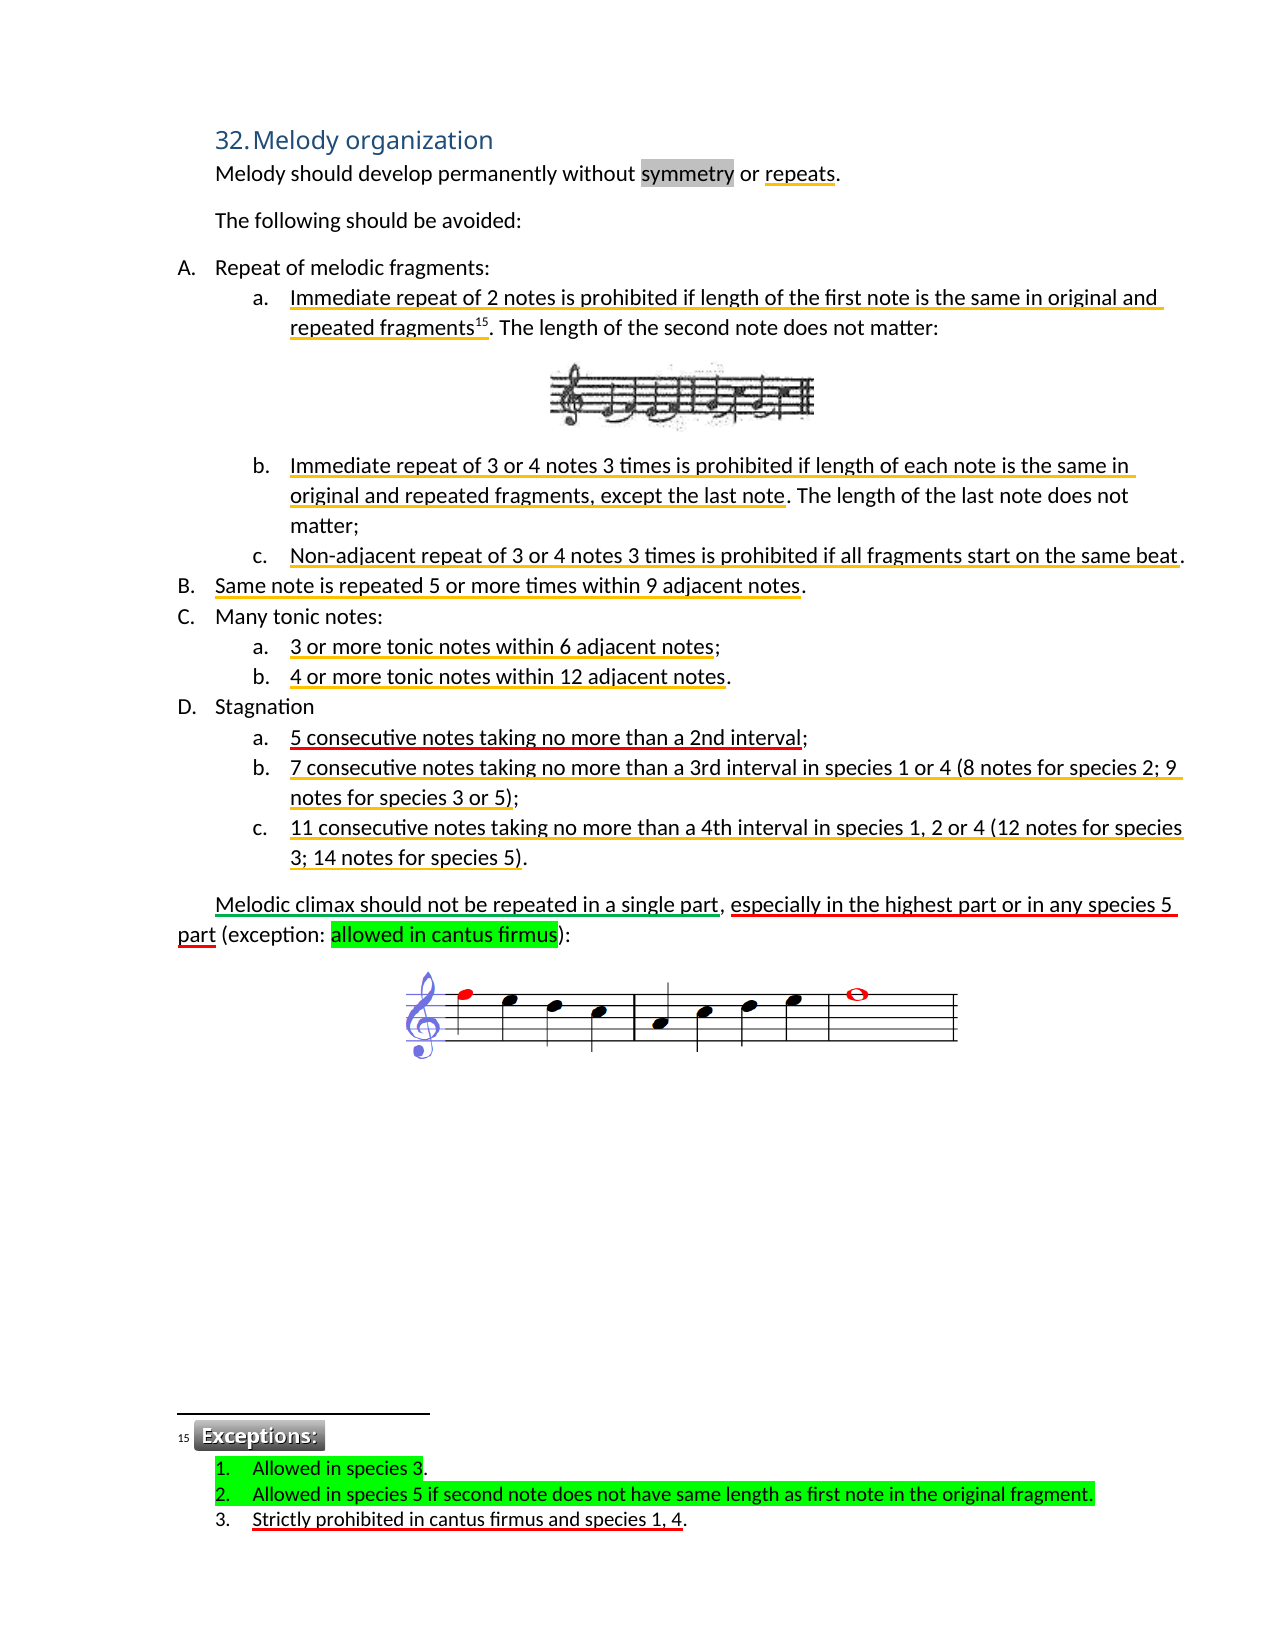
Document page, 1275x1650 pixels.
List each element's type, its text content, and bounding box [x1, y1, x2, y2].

text The following should be avoided: [177, 206, 1186, 234]
picture [194, 1420, 325, 1451]
text Melody should develop permanently without symmetry or repeats. [177, 159, 641, 187]
list 5 consecutive notes taking no more than a 2nd interval; [252, 723, 1186, 751]
list Immediate repeat of 2 notes is prohibited if length of the first note is the same in original and repeated fragments. The length of the second note does not matter: [252, 283, 1186, 341]
list Immediate repeat of 3 or 4 notes 3 times is prohibited if length of each note is the same in original and repeated fragments, except the last note. The length of the last note does not matter; [252, 451, 1186, 539]
list Repeat of melodic fragments: [177, 253, 1186, 281]
text Melodic climax should not be repeated in a single part, especially in the highest part or in any species 5 part (exception: allowed in cantus firmus): [177, 890, 1186, 948]
subtitle Melody organization [215, 122, 1186, 156]
picture [406, 967, 958, 1061]
list 3 or more tonic notes within 6 adjacent notes; [252, 632, 1186, 660]
list Non-adjacent repeat of 3 or 4 notes 3 times is prohibited if all fragments start on the same beat. [252, 541, 1186, 569]
list Stagnation [177, 692, 1186, 720]
picture [550, 360, 814, 432]
list Many tonic notes: [177, 602, 1186, 630]
list 4 or more tonic notes within 12 adjacent notes. [252, 662, 1186, 690]
list 7 consecutive notes taking no more than a 3rd interval in species 1 or 4 (8 notes for species 2; 9 notes for species 3 or 5); [252, 753, 1186, 811]
list 11 consecutive notes taking no more than a 4th interval in species 1, 2 or 4 (12 notes for species 3; 14 notes for species 5). [252, 813, 1186, 871]
list Same note is repeated 5 or more times within 9 adjacent notes. [177, 572, 1186, 599]
text Melody should develop permanently without symmetry or repeats. [734, 159, 1186, 187]
